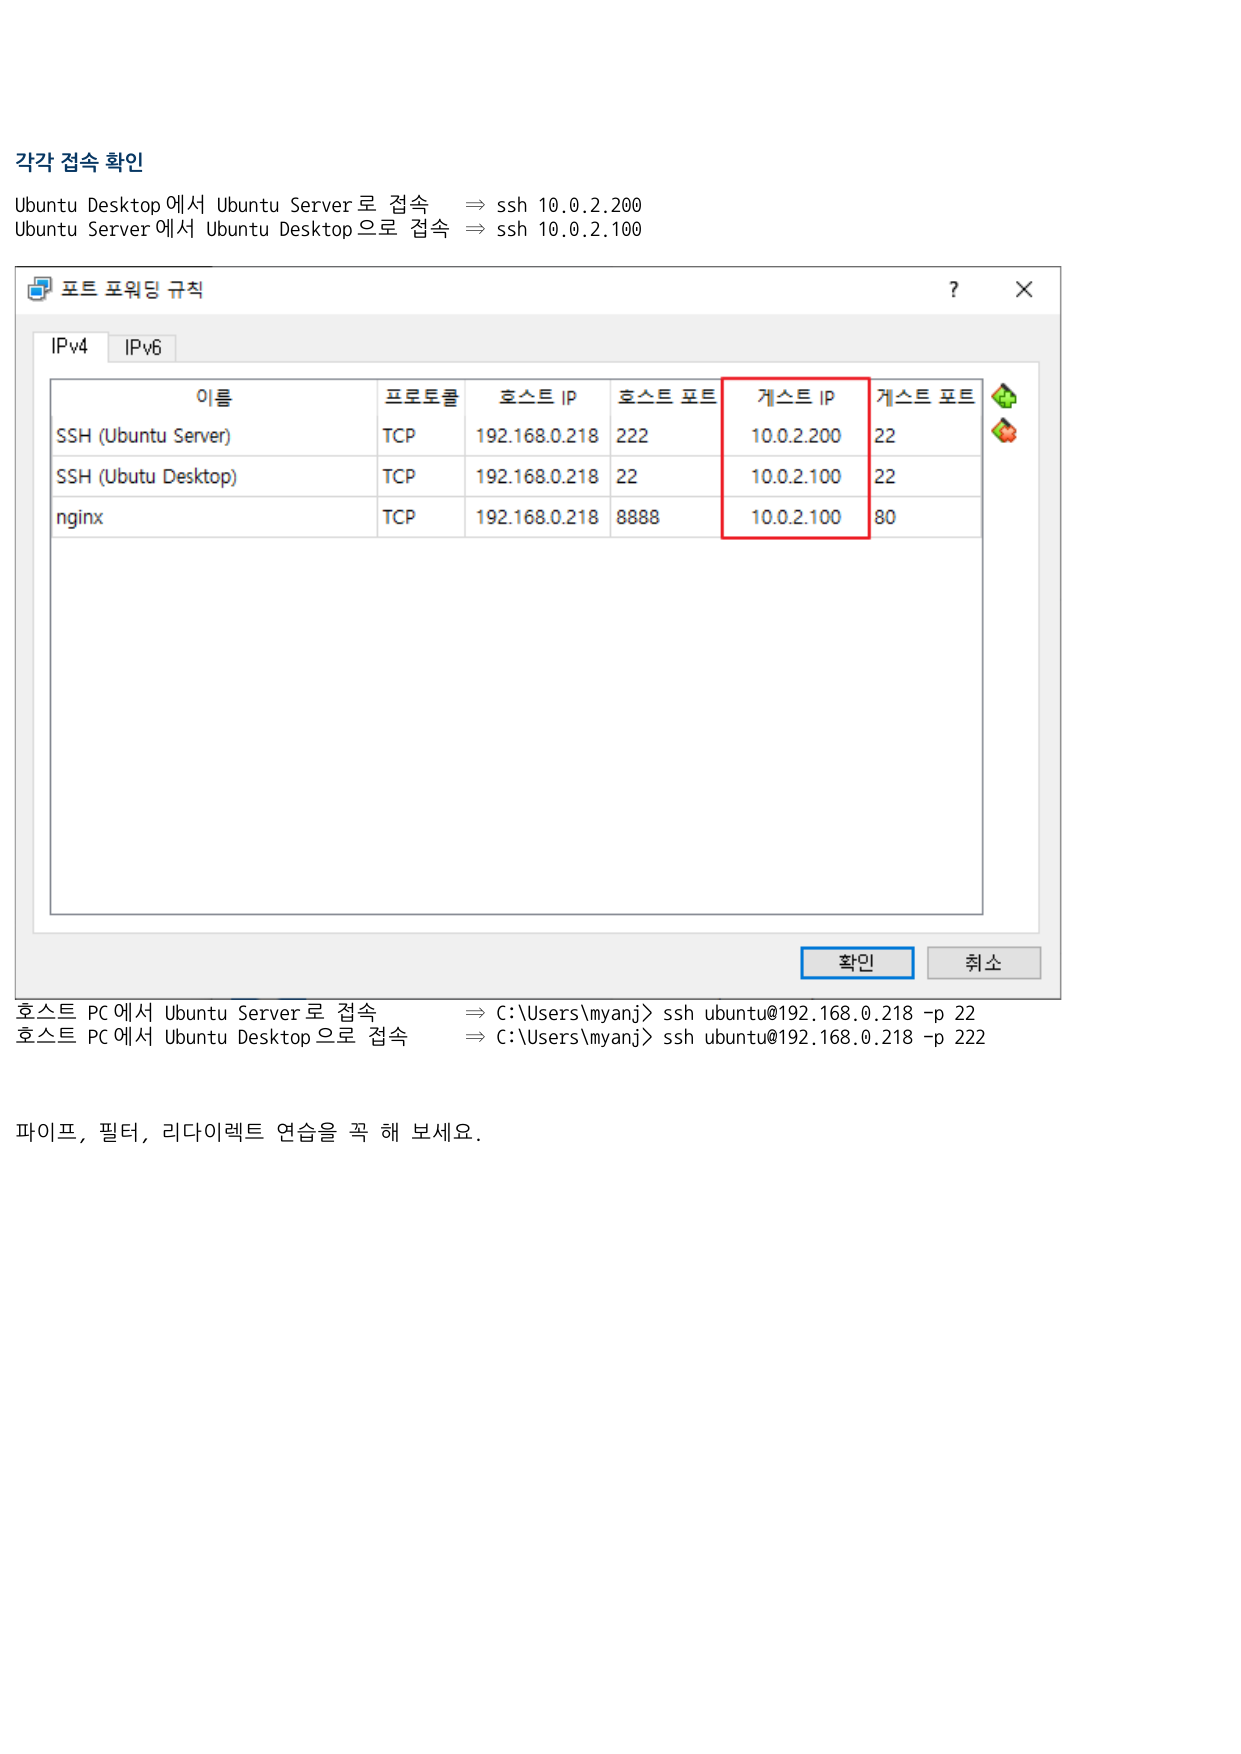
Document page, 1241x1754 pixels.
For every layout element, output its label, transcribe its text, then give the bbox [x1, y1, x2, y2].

picture [14, 266, 1062, 1000]
subtitle 각각 접속 확인 [15, 150, 1239, 174]
text Ubuntu Server에서 Ubuntu Desktop으로 접속 ⇒ ssh 10.0.2.100 [15, 219, 1239, 239]
text 파이프, 필터, 리다이렉트 연습을 꼭 해 보세요. [15, 1122, 1239, 1143]
text 호스트 PC에서 Ubuntu Desktop으로 접속 ⇒ C:\Users\myanj> ssh ubuntu@192.168.0.218 -p 222 [15, 1027, 1239, 1047]
text Ubuntu Desktop에서 Ubuntu Server로 접속 ⇒ ssh 10.0.2.200 [15, 195, 1239, 216]
text 호스트 PC에서 Ubuntu Server로 접속 ⇒ C:\Users\myanj> ssh ubuntu@192.168.0.218 -p 22 [15, 1003, 1239, 1023]
